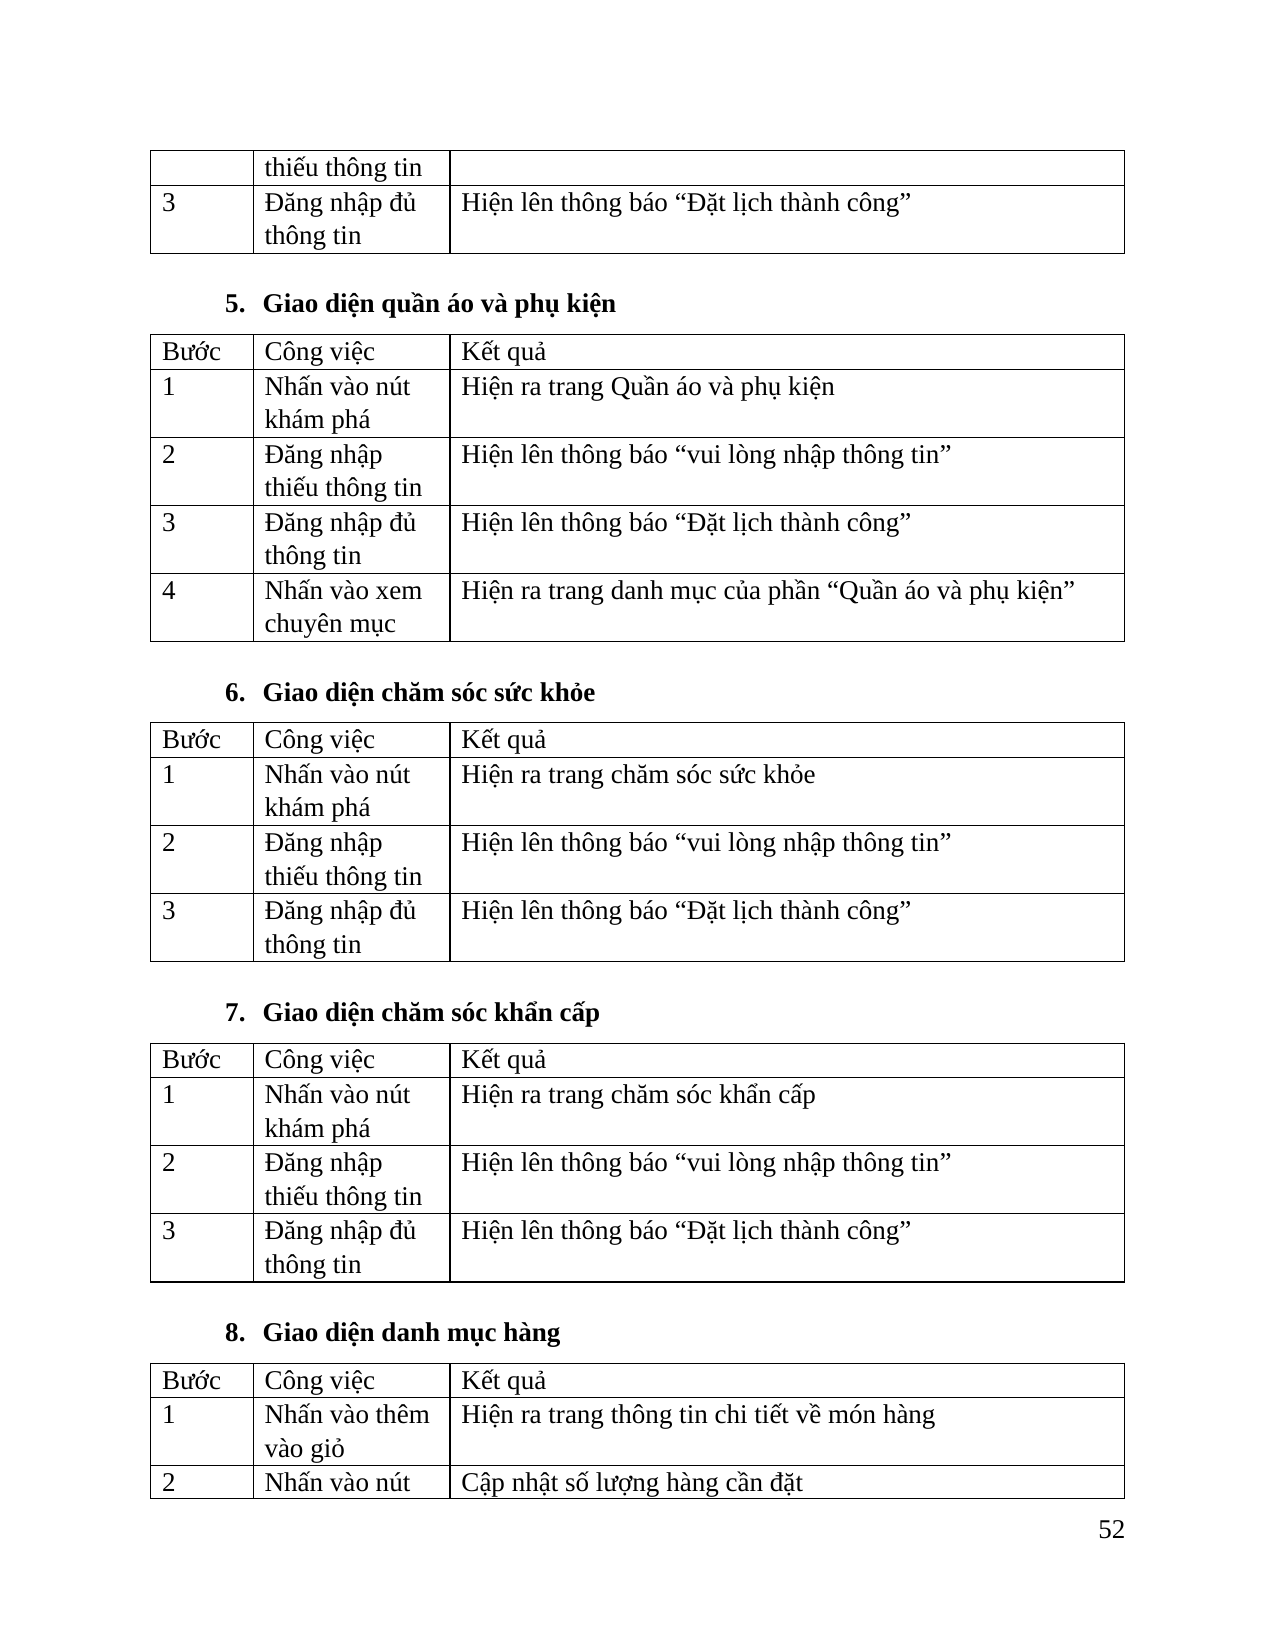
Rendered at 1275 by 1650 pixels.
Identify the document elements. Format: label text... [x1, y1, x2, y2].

table_cell 2 [151, 438, 253, 505]
table_cell 1 [151, 1398, 253, 1465]
table_cell Hiện ra trang danh mục của phần “Quần áo và phụ kiện” [451, 574, 1124, 641]
table_cell Hiện lên thông báo “vui lòng nhập thông tin” [451, 1146, 1124, 1213]
table_cell 1 [151, 370, 253, 437]
table_cell 2 [151, 826, 253, 893]
table_cell 3 [151, 506, 253, 573]
table_header Bước [151, 723, 253, 757]
table_cell 2 [151, 1146, 253, 1213]
text Giao diện quần áo và phụ kiện [225, 287, 1125, 318]
table_cell Đăng nhập đủ thông tin [254, 894, 449, 961]
table_header Bước [151, 1044, 253, 1077]
table_cell 4 [151, 574, 253, 641]
table_cell Nhấn vào xem chuyên mục [254, 574, 449, 641]
table_cell Đăng nhập thiếu thông tin [254, 438, 449, 505]
table_cell Hiện lên thông báo “Đặt lịch thành công” [451, 186, 1124, 253]
table_cell Nhấn vào nút khám phá [254, 758, 449, 825]
table_cell Hiện ra trang chăm sóc khẩn cấp [451, 1078, 1124, 1145]
table_cell 1 [151, 1078, 253, 1145]
text Giao diện danh mục hàng [225, 1316, 1125, 1347]
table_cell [254, 1466, 449, 1498]
table_header Công việc [254, 1364, 449, 1397]
table_cell Hiện lên thông báo “vui lòng nhập thông tin” [451, 826, 1124, 893]
table_header Kết quả [451, 1044, 1124, 1077]
table_cell Nhấn vào thêm vào giỏ [254, 1398, 449, 1465]
text Giao diện chăm sóc khẩn cấp [225, 996, 1125, 1027]
table_cell 2 [151, 1466, 253, 1498]
table_cell Hiện ra trang thông tin chi tiết về món hàng [451, 1398, 1124, 1465]
table_cell Đăng nhập thiếu thông tin [254, 826, 449, 893]
table_cell 1 [151, 758, 253, 825]
table_cell Hiện lên thông báo “Đặt lịch thành công” [451, 894, 1124, 961]
table_cell 3 [151, 1214, 253, 1281]
table_header Kết quả [451, 1364, 1124, 1397]
table_cell Hiện ra trang chăm sóc sức khỏe [451, 758, 1124, 825]
table_header Kết quả [451, 335, 1124, 368]
table_header Bước [151, 335, 253, 368]
table_cell Nhấn vào nút khám phá [254, 370, 449, 437]
table_cell 2 [151, 151, 253, 184]
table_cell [451, 151, 1124, 184]
table_header Công việc [254, 335, 449, 368]
text Giao diện chăm sóc sức khỏe [225, 676, 1125, 707]
table_cell 3 [151, 894, 253, 961]
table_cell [451, 1466, 1124, 1498]
table_cell Đăng nhập đủ thông tin [254, 506, 449, 573]
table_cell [254, 151, 449, 184]
table_cell Hiện lên thông báo “vui lòng nhập thông tin” [451, 438, 1124, 505]
table_cell Hiện lên thông báo “Đặt lịch thành công” [451, 1214, 1124, 1281]
table_header Kết quả [451, 723, 1124, 757]
table_header Bước [151, 1364, 253, 1397]
table_cell Đăng nhập thiếu thông tin [254, 1146, 449, 1213]
table_cell Hiện lên thông báo “Đặt lịch thành công” [451, 506, 1124, 573]
table_cell Nhấn vào nút khám phá [254, 1078, 449, 1145]
table_cell 3 [151, 186, 253, 253]
table_cell Đăng nhập đủ thông tin [254, 1214, 449, 1281]
table_header Công việc [254, 1044, 449, 1077]
table_cell Đăng nhập đủ thông tin [254, 186, 449, 253]
table_header Công việc [254, 723, 449, 757]
table_cell Hiện ra trang Quần áo và phụ kiện [451, 370, 1124, 437]
